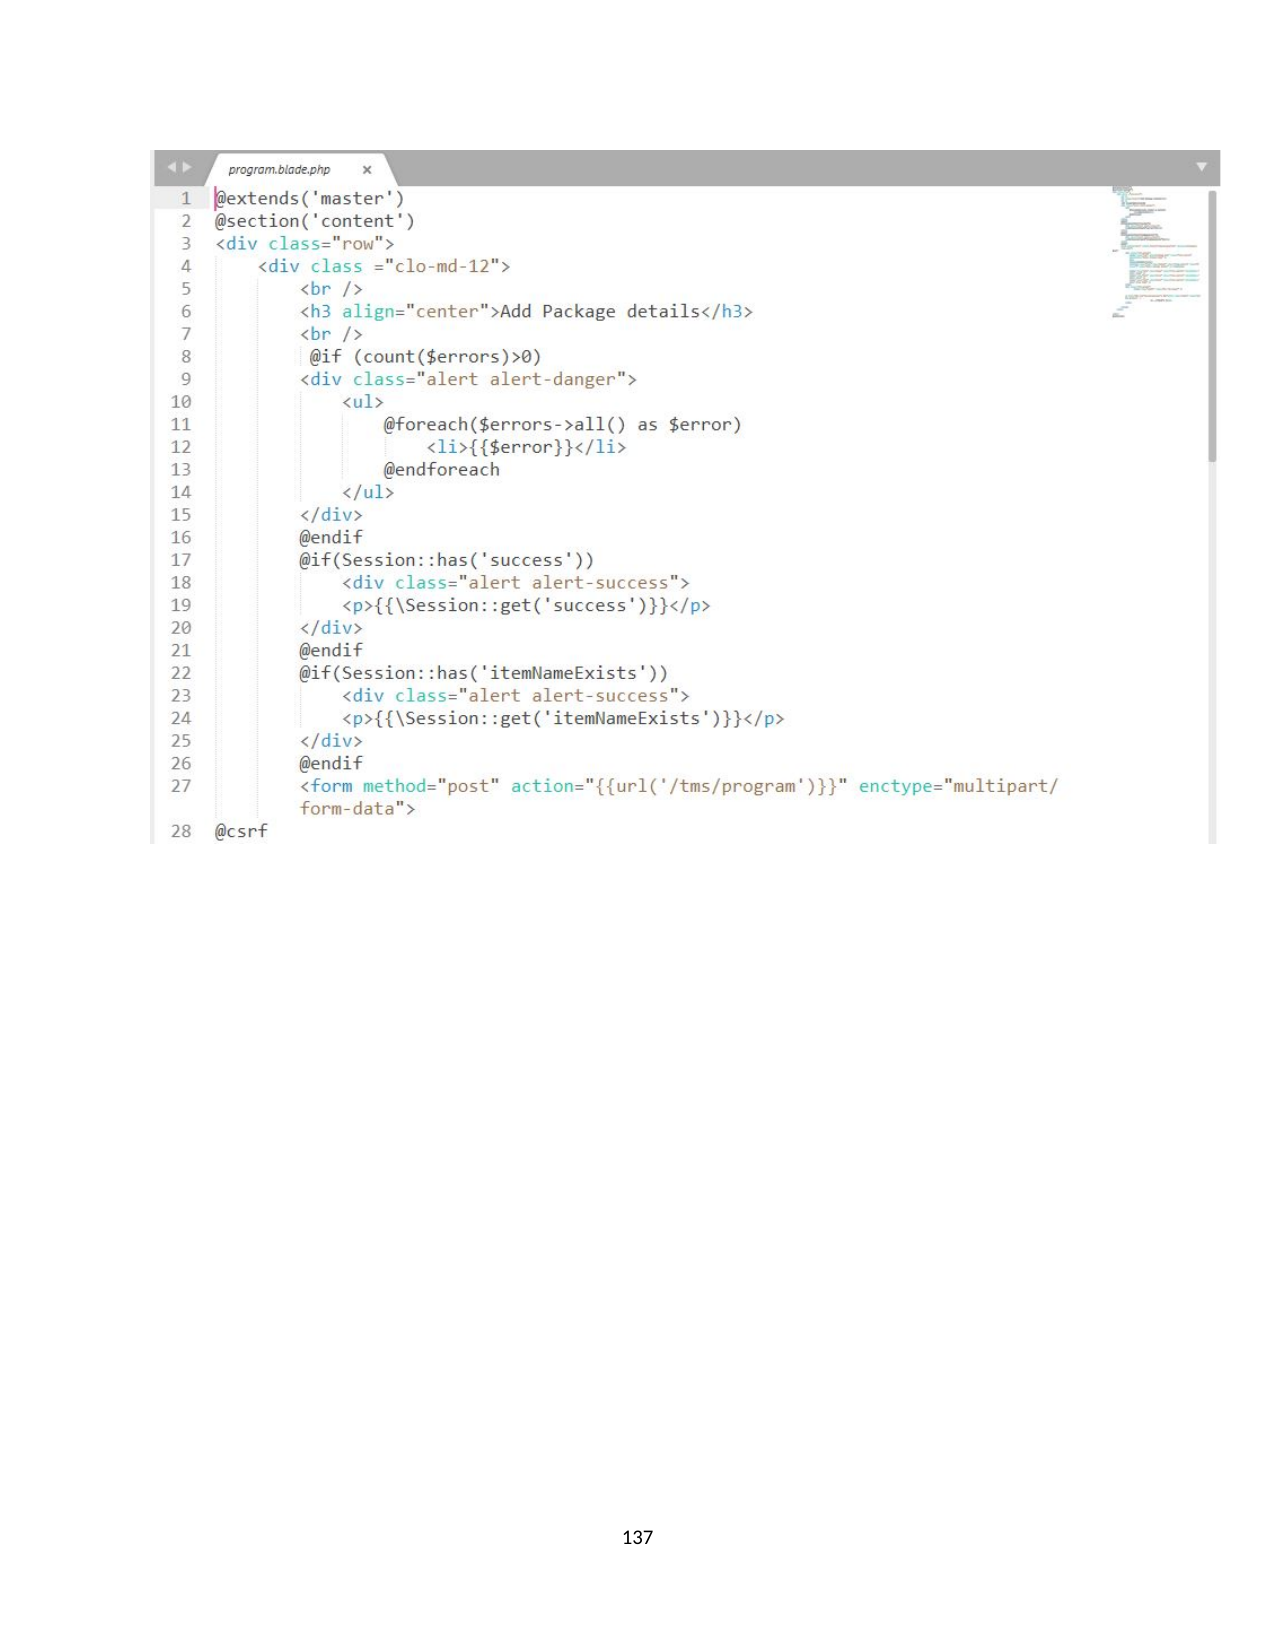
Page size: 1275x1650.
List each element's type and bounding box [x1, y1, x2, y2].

picture [150, 150, 1221, 844]
